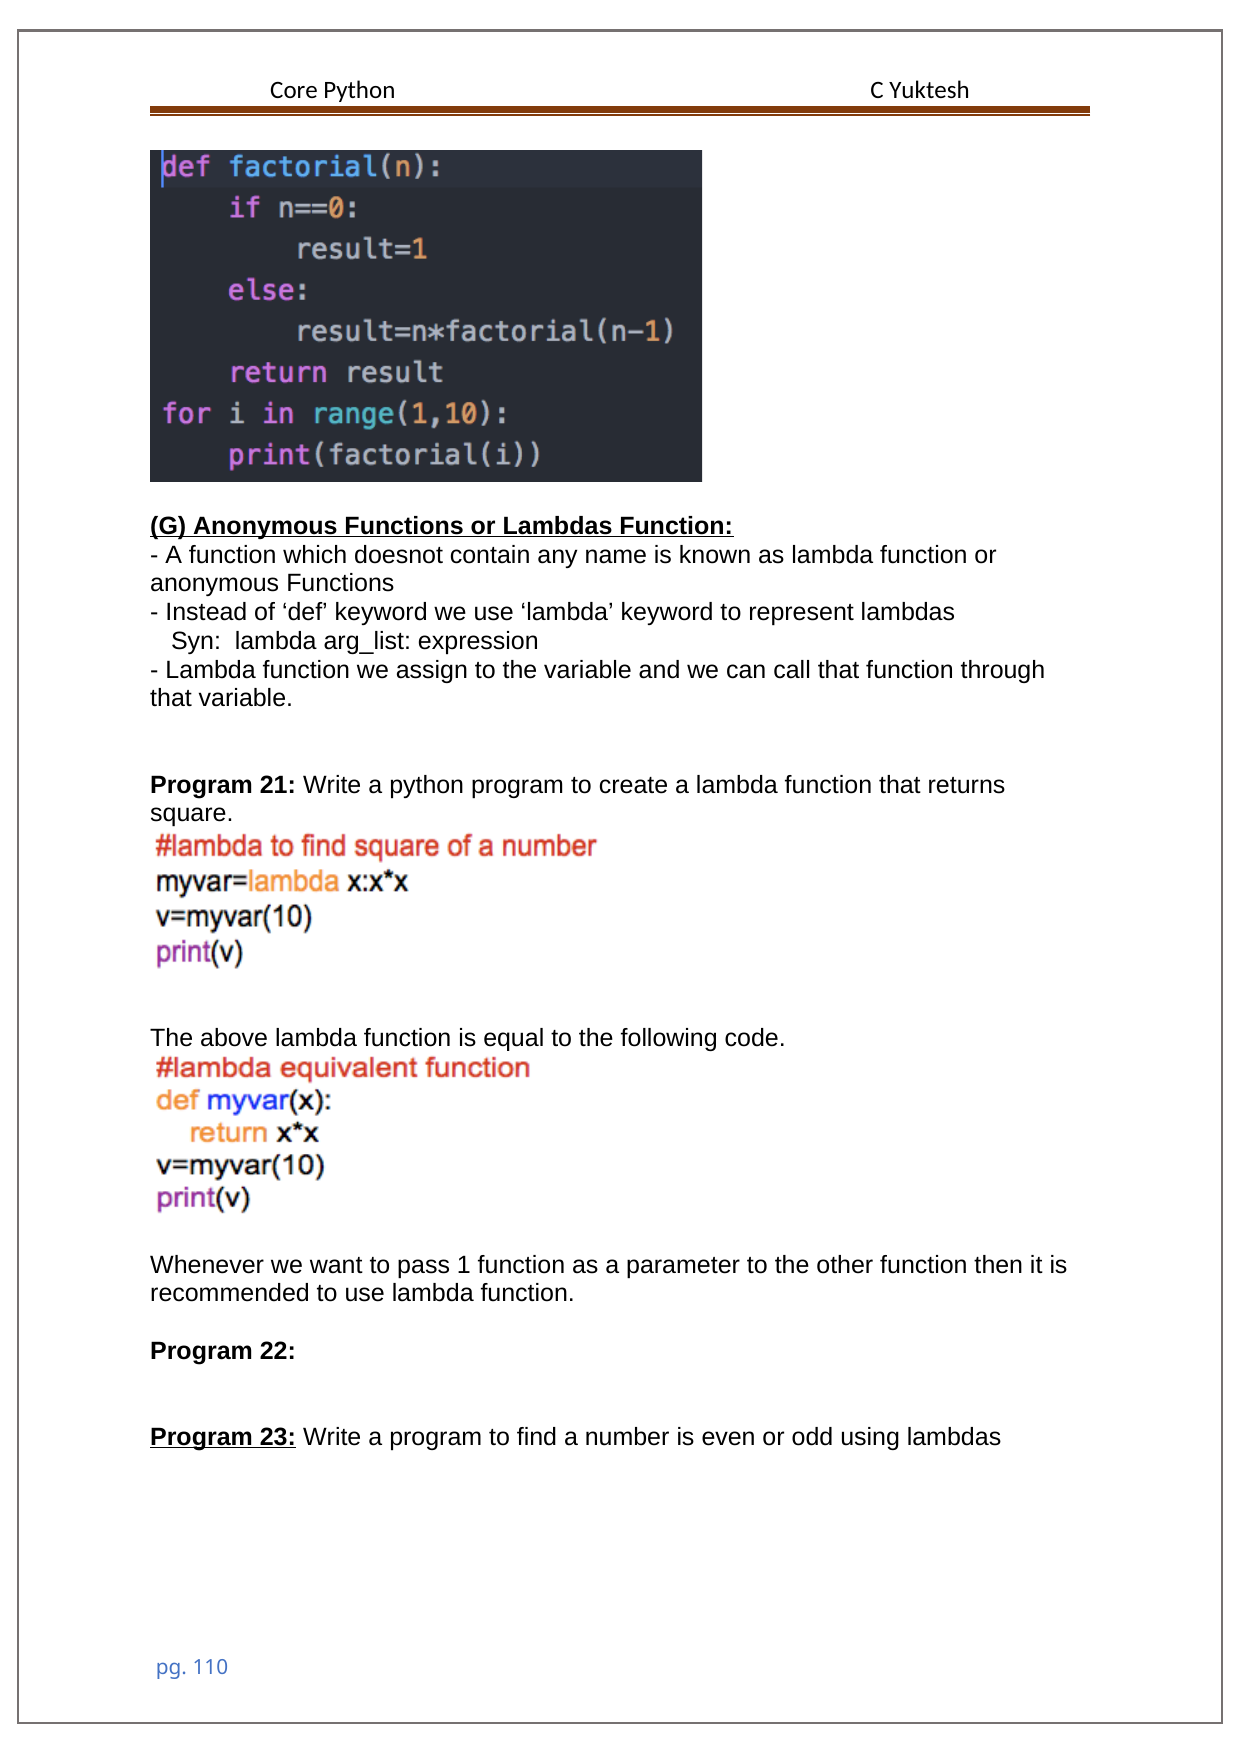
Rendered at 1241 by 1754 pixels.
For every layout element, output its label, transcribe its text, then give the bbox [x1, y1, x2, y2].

picture [150, 1051, 553, 1221]
text (G) Anonymous Functions or Lambdas Function: [150, 511, 1090, 539]
text - A function which doesnot contain any name is known as lambda function or anonymous Functions [150, 539, 1090, 597]
text Program 22: [150, 1336, 1090, 1364]
text - Lambda function we assign to the variable and we can call that function through that variable. [150, 654, 1090, 712]
text Program 23: Write a program to find a number is even or odd using lambdas [150, 1422, 1090, 1451]
text Syn: lambda arg_list: expression [150, 626, 1090, 654]
text Whenever we want to pass 1 function as a parameter to the other function then it is recommended to use lambda function. [150, 1249, 1090, 1307]
picture [150, 827, 609, 994]
picture [150, 150, 703, 482]
text Program 21: Write a python program to create a lambda function that returns square. [150, 769, 1090, 827]
text The above lambda function is equal to the following code. [150, 1022, 1090, 1051]
text - Instead of ‘def’ keyword we use ‘lambda’ keyword to represent lambdas [150, 597, 1090, 626]
